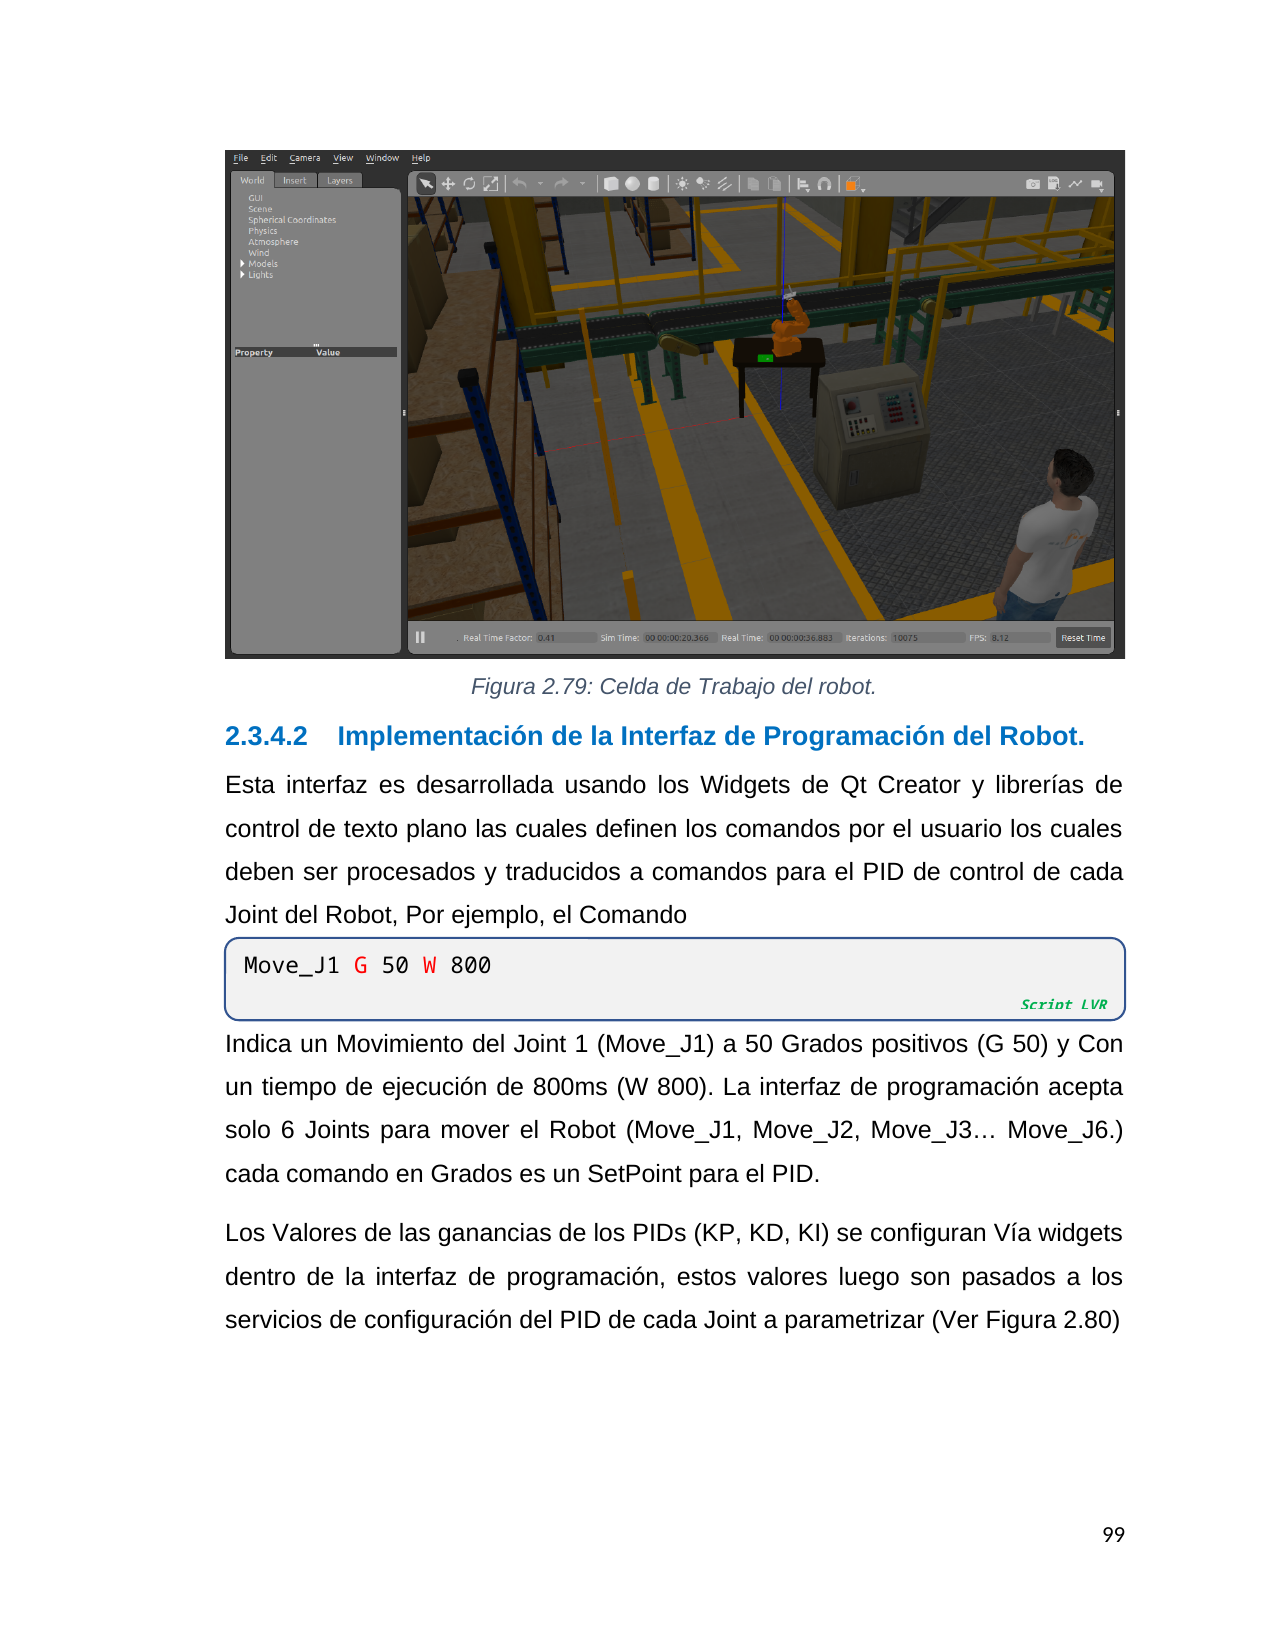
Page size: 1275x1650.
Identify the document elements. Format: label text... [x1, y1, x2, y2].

list Implementación de la Interfaz de Programación del Robot. [225, 720, 1125, 751]
text Esta interfaz es desarrollada usando los Widgets de Qt Creator y librerías de control de texto plano las cuales definen los comandos por el usuario los cuales deben ser procesados y traducidos a comandos para el PID de control de cada Joint del Robot, Por ejemplo, el Comando [225, 771, 1125, 929]
text Figura 2.79: Celda de Trabajo del robot. [225, 673, 1125, 699]
text Indica un Movimiento del Joint 1 (Move_J1) a 50 Grados positivos (G 50) y Con un tiempo de ejecución de 800ms (W 800). La interfaz de programación acepta solo 6 Joints para mover el Robot (Move_J1, Move_J2, Move_J3… Move_J6.) cada comando en Grados es un SetPoint para el PID. [225, 1029, 1125, 1187]
text Los Valores de las ganancias de los PIDs (KP, KD, KI) se configuran Vía widgets dentro de la interfaz de programación, estos valores luego son pasados a los servicios de configuración del PID de cada Joint a parametrizar (Ver Figura 2.80) [225, 1218, 1125, 1333]
picture [225, 150, 1125, 659]
